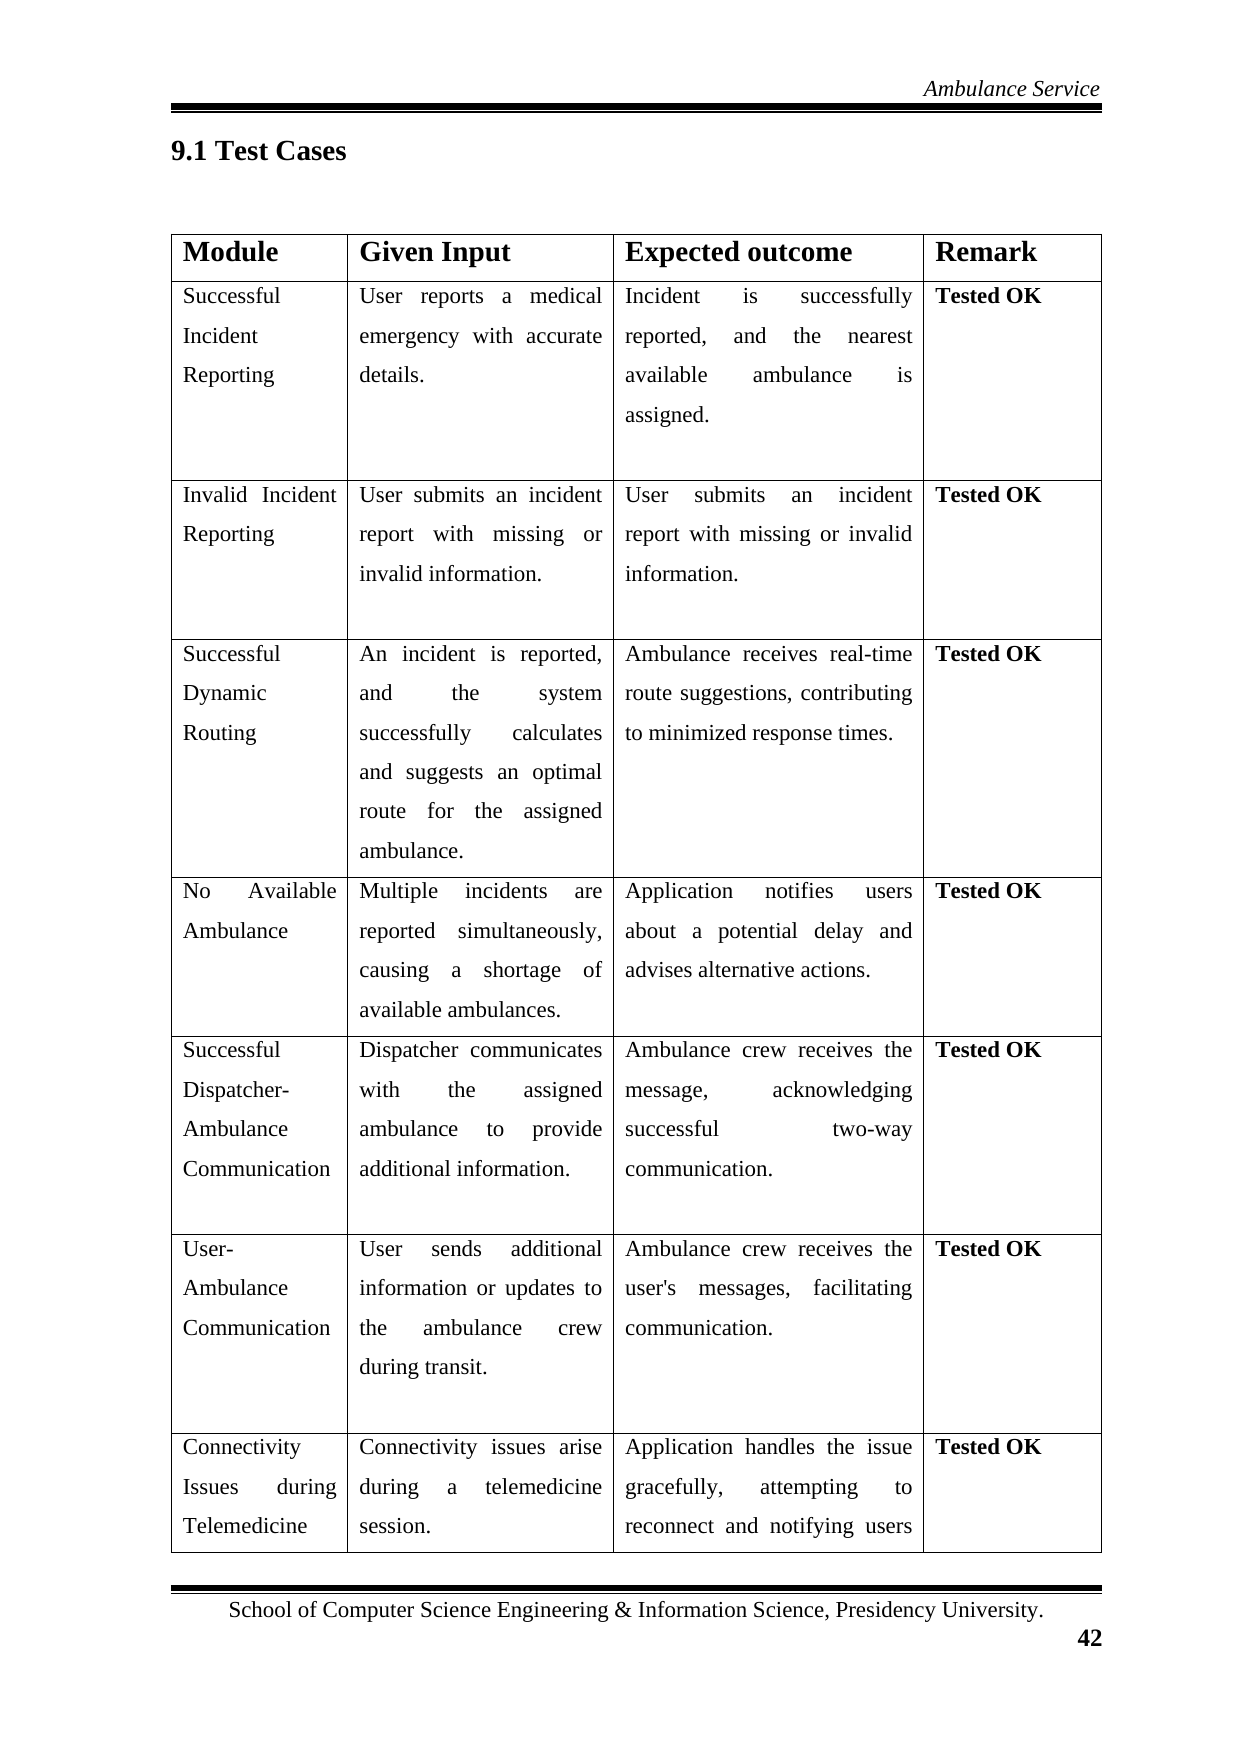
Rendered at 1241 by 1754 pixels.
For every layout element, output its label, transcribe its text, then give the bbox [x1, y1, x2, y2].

table_cell Successful Dynamic Routing [172, 640, 347, 877]
table_cell Incident is successfully reported, and the nearest available ambulance is assigned. [614, 282, 923, 480]
table_cell Dispatcher communicates with the assigned ambulance to provide additional information. [348, 1037, 613, 1234]
table_header Expected outcome [614, 235, 923, 281]
table_cell User submits an incident report with missing or invalid information. [614, 481, 923, 639]
table_cell An incident is reported, and the system successfully calculates and suggests an optimal route for the assigned ambulance. [348, 640, 613, 877]
table_header Given Input [348, 235, 613, 281]
table_cell Application notifies users about a potential delay and advises alternative actions. [614, 878, 923, 1036]
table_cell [172, 1434, 347, 1552]
table_cell Tested OK [924, 878, 1101, 1036]
table_cell Ambulance crew receives the user's messages, facilitating communication. [614, 1235, 923, 1432]
table_cell Tested OK [924, 481, 1101, 639]
table_cell Tested OK [924, 1235, 1101, 1432]
text 9.1 Test Cases [171, 133, 1102, 166]
table_cell Ambulance receives real-time route suggestions, contributing to minimized response times. [614, 640, 923, 877]
table_cell Ambulance crew receives the message, acknowledging successful two-way communication. [614, 1037, 923, 1234]
table_cell User-Ambulance Communication [172, 1235, 347, 1432]
table_cell Tested OK [924, 640, 1101, 877]
table_cell Tested OK [924, 1434, 1101, 1552]
table_cell Successful Dispatcher-Ambulance Communication [172, 1037, 347, 1234]
table_cell User sends additional information or updates to the ambulance crew during transit. [348, 1235, 613, 1432]
table_cell Invalid Incident Reporting [172, 481, 347, 639]
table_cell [614, 1434, 923, 1552]
table_cell Multiple incidents are reported simultaneously, causing a shortage of available ambulances. [348, 878, 613, 1036]
table_cell User submits an incident report with missing or invalid information. [348, 481, 613, 639]
table_cell Tested OK [924, 282, 1101, 480]
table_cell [348, 1434, 613, 1552]
table_cell User reports a medical emergency with accurate details. [348, 282, 613, 480]
table_header Remark [924, 235, 1101, 281]
table_cell Tested OK [924, 1037, 1101, 1234]
table_cell No Available Ambulance [172, 878, 347, 1036]
table_header Module [172, 235, 347, 281]
table_cell Successful Incident Reporting [172, 282, 347, 480]
